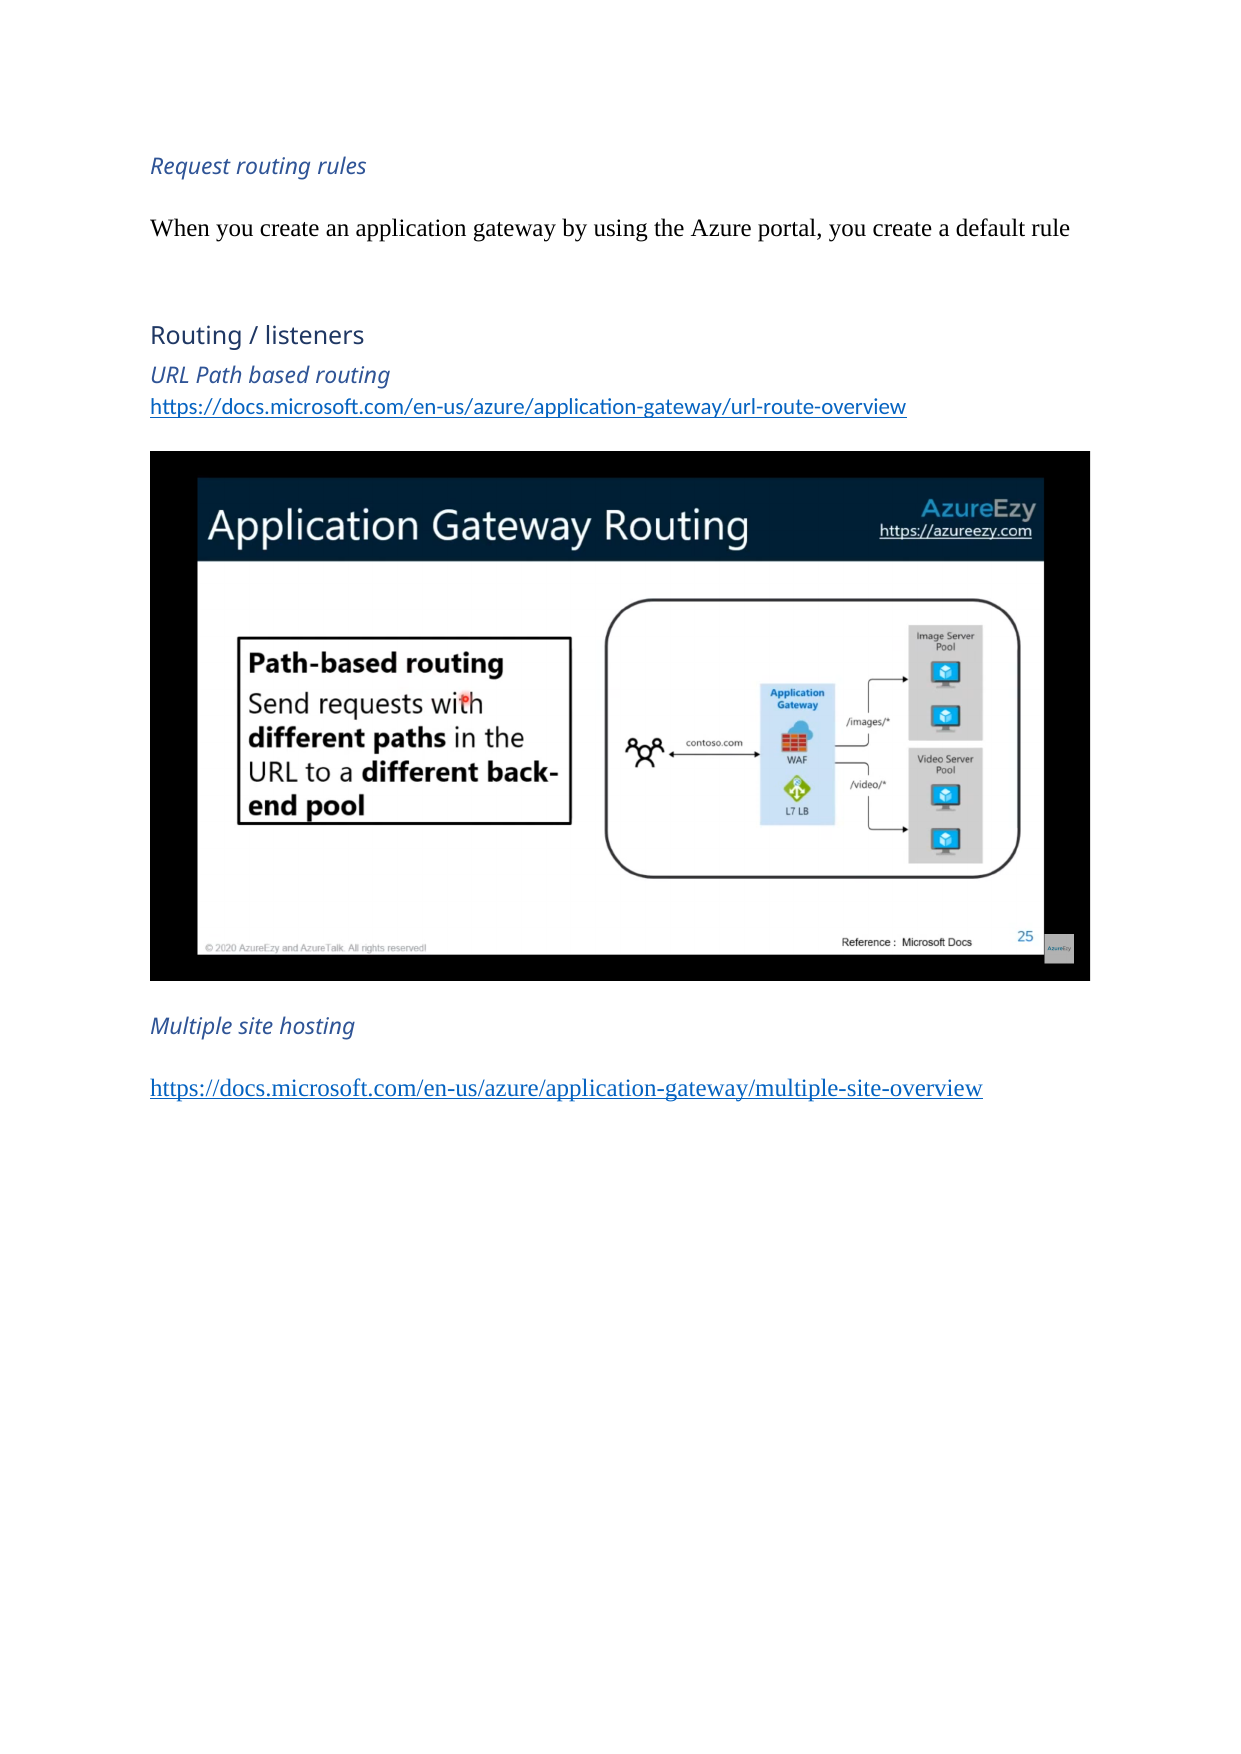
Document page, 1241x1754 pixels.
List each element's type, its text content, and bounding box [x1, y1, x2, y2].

picture [150, 451, 1091, 981]
subtitle Request routing rules [150, 150, 1090, 181]
text https://docs.microsoft.com/en-us/azure/application-gateway/multiple-site-overview [150, 1073, 1090, 1101]
subtitle Multiple site hosting [150, 1010, 1090, 1041]
subtitle Routing / listeners [150, 318, 1090, 352]
text https://docs.microsoft.com/en-us/azure/application-gateway/url-route-overview [150, 392, 1090, 420]
subtitle URL Path based routing [150, 359, 1090, 390]
text When you create an application gateway by using the Azure portal, you create a default rule [150, 213, 1090, 242]
